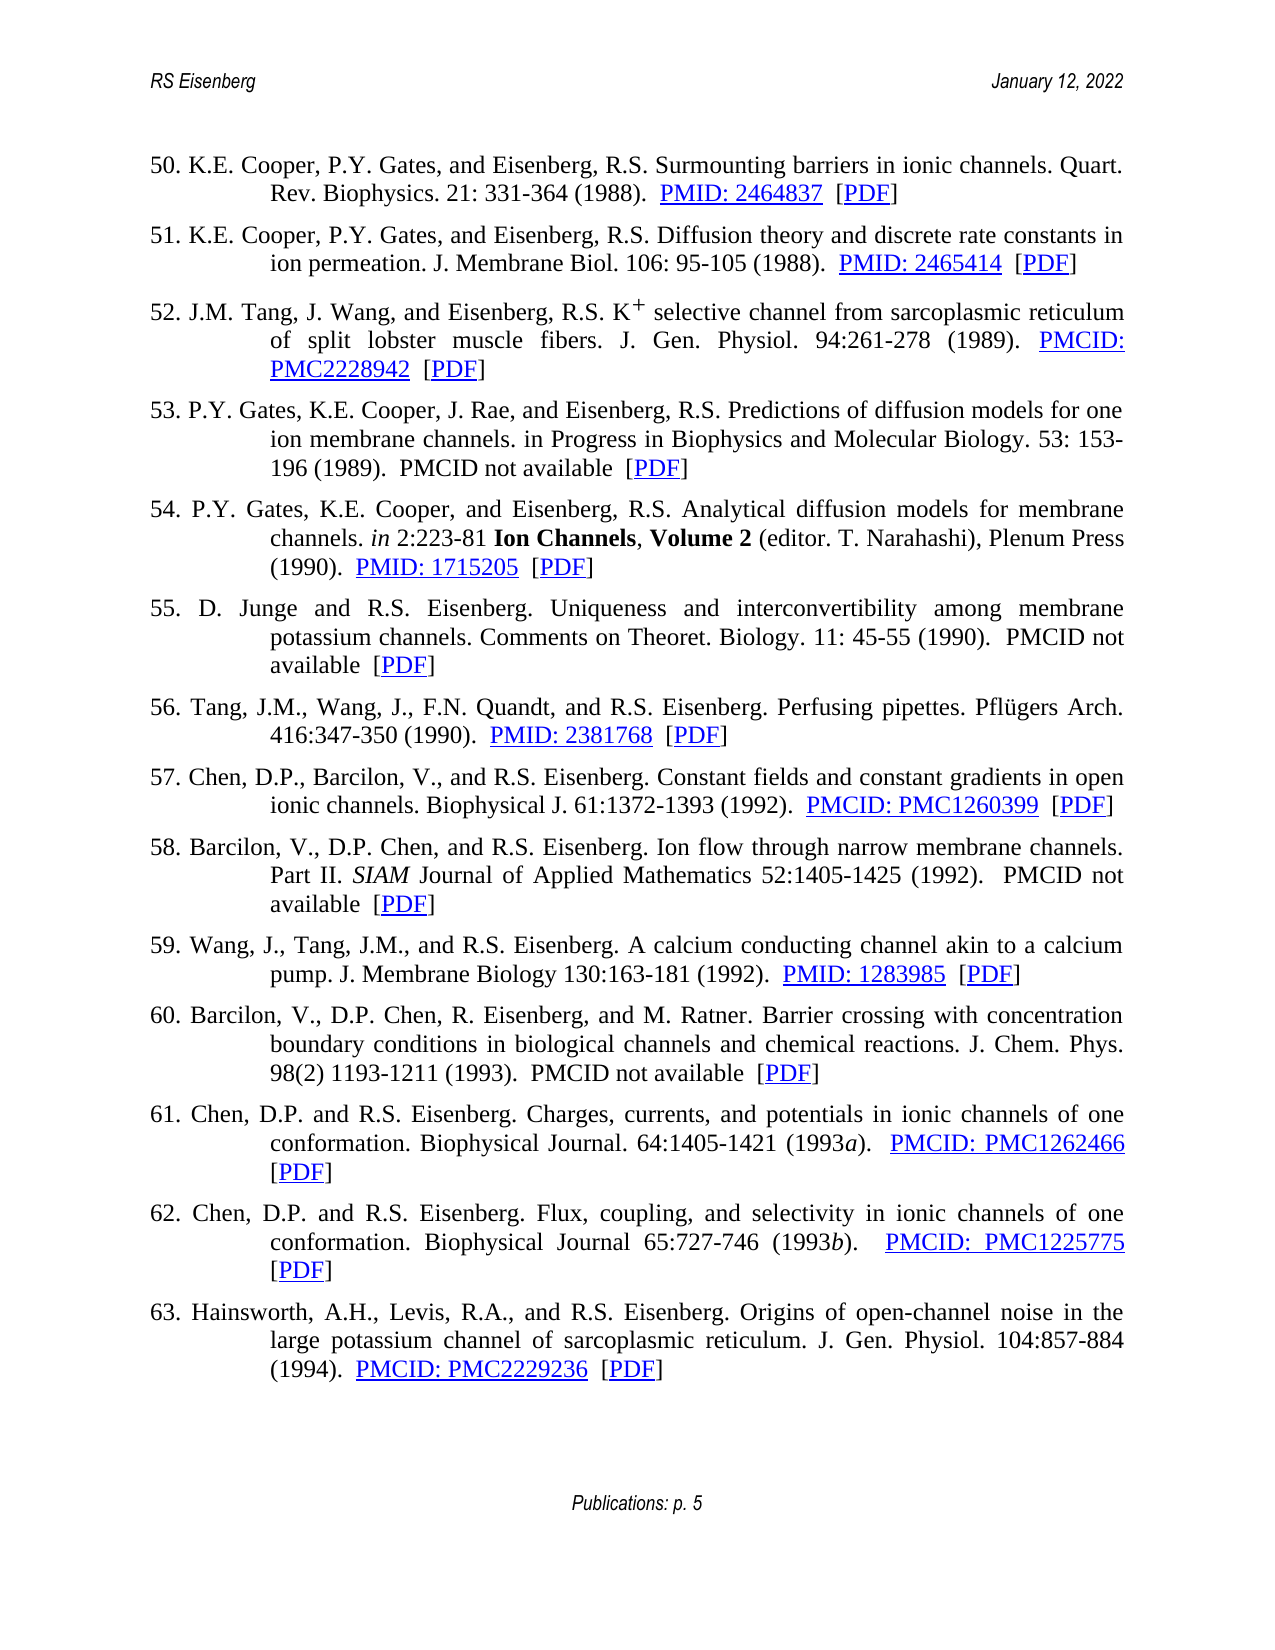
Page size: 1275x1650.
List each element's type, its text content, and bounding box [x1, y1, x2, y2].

text 61. Chen, D.P. and R.S. Eisenberg. Charges, currents, and potentials in ionic channels of one conformation. Biophysical Journal. 64:1405-1421 (1993a). PMCID: PMC1262466 [PDF] [150, 1099, 1125, 1186]
text 50. K.E. Cooper, P.Y. Gates, and Eisenberg, R.S. Surmounting barriers in ionic channels. Quart. Rev. Biophysics. 21: 331-364 (1988). PMID: 2464837 [PDF] [150, 150, 1125, 207]
text 55. D. Junge and R.S. Eisenberg. Uniqueness and interconvertibility among membrane potassium channels. Comments on Theoret. Biology. 11: 45-55 (1990). PMCID not available [PDF] [150, 593, 1125, 679]
text 57. Chen, D.P., Barcilon, V., and R.S. Eisenberg. Constant fields and constant gradients in open ionic channels. Biophysical J. 61:1372-1393 (1992). PMCID: PMC1260399 [PDF] [150, 762, 1125, 819]
text 52. J.M. Tang, J. Wang, and Eisenberg, R.S. K+ selective channel from sarcoplasmic reticulum of split lobster muscle fibers. J. Gen. Physiol. 94:261-278 (1989). PMCID: PMC2228942 [PDF] [150, 290, 1125, 383]
text 62. Chen, D.P. and R.S. Eisenberg. Flux, coupling, and selectivity in ionic channels of one conformation. Biophysical Journal 65:727-746 (1993b). PMCID: PMC1225775 [PDF] [150, 1198, 1125, 1284]
text 60. Barcilon, V., D.P. Chen, R. Eisenberg, and M. Ratner. Barrier crossing with concentration boundary conditions in biological channels and chemical reactions. J. Chem. Phys. 98(2) 1193-1211 (1993). PMCID not available [PDF] [150, 1001, 1125, 1087]
text 54. P.Y. Gates, K.E. Cooper, and Eisenberg, R.S. Analytical diffusion models for membrane channels. in 2:223-81 Ion Channels, Volume 2 (editor. T. Narahashi), Plenum Press (1990). PMID: 1715205 [PDF] [150, 494, 1125, 581]
text 56. Tang, J.M., Wang, J., F.N. Quandt, and R.S. Eisenberg. Perfusing pipettes. Pflügers Arch. 416:347-350 (1990). PMID: 2381768 [PDF] [150, 692, 1125, 749]
text 63. Hainsworth, A.H., Levis, R.A., and R.S. Eisenberg. Origins of open-channel noise in the large potassium channel of sarcoplasmic reticulum. J. Gen. Physiol. 104:857-884 (1994). PMCID: PMC2229236 [PDF] [150, 1297, 1125, 1383]
text 58. Barcilon, V., D.P. Chen, and R.S. Eisenberg. Ion flow through narrow membrane channels. Part II. SIAM Journal of Applied Mathematics 52:1405-1425 (1992). PMCID not available [PDF] [150, 832, 1125, 918]
text 59. Wang, J., Tang, J.M., and R.S. Eisenberg. A calcium conducting channel akin to a calcium pump. J. Membrane Biology 130:163-181 (1992). PMID: 1283985 [PDF] [150, 931, 1125, 988]
text 51. K.E. Cooper, P.Y. Gates, and Eisenberg, R.S. Diffusion theory and discrete rate constants in ion permeation. J. Membrane Biol. 106: 95-105 (1988). PMID: 2465414 [PDF] [150, 220, 1125, 277]
text 53. P.Y. Gates, K.E. Cooper, J. Rae, and Eisenberg, R.S. Predictions of diffusion models for one ion membrane channels. in Progress in Biophysics and Molecular Biology. 53: 153-196 (1989). PMCID not available [PDF] [150, 396, 1125, 482]
